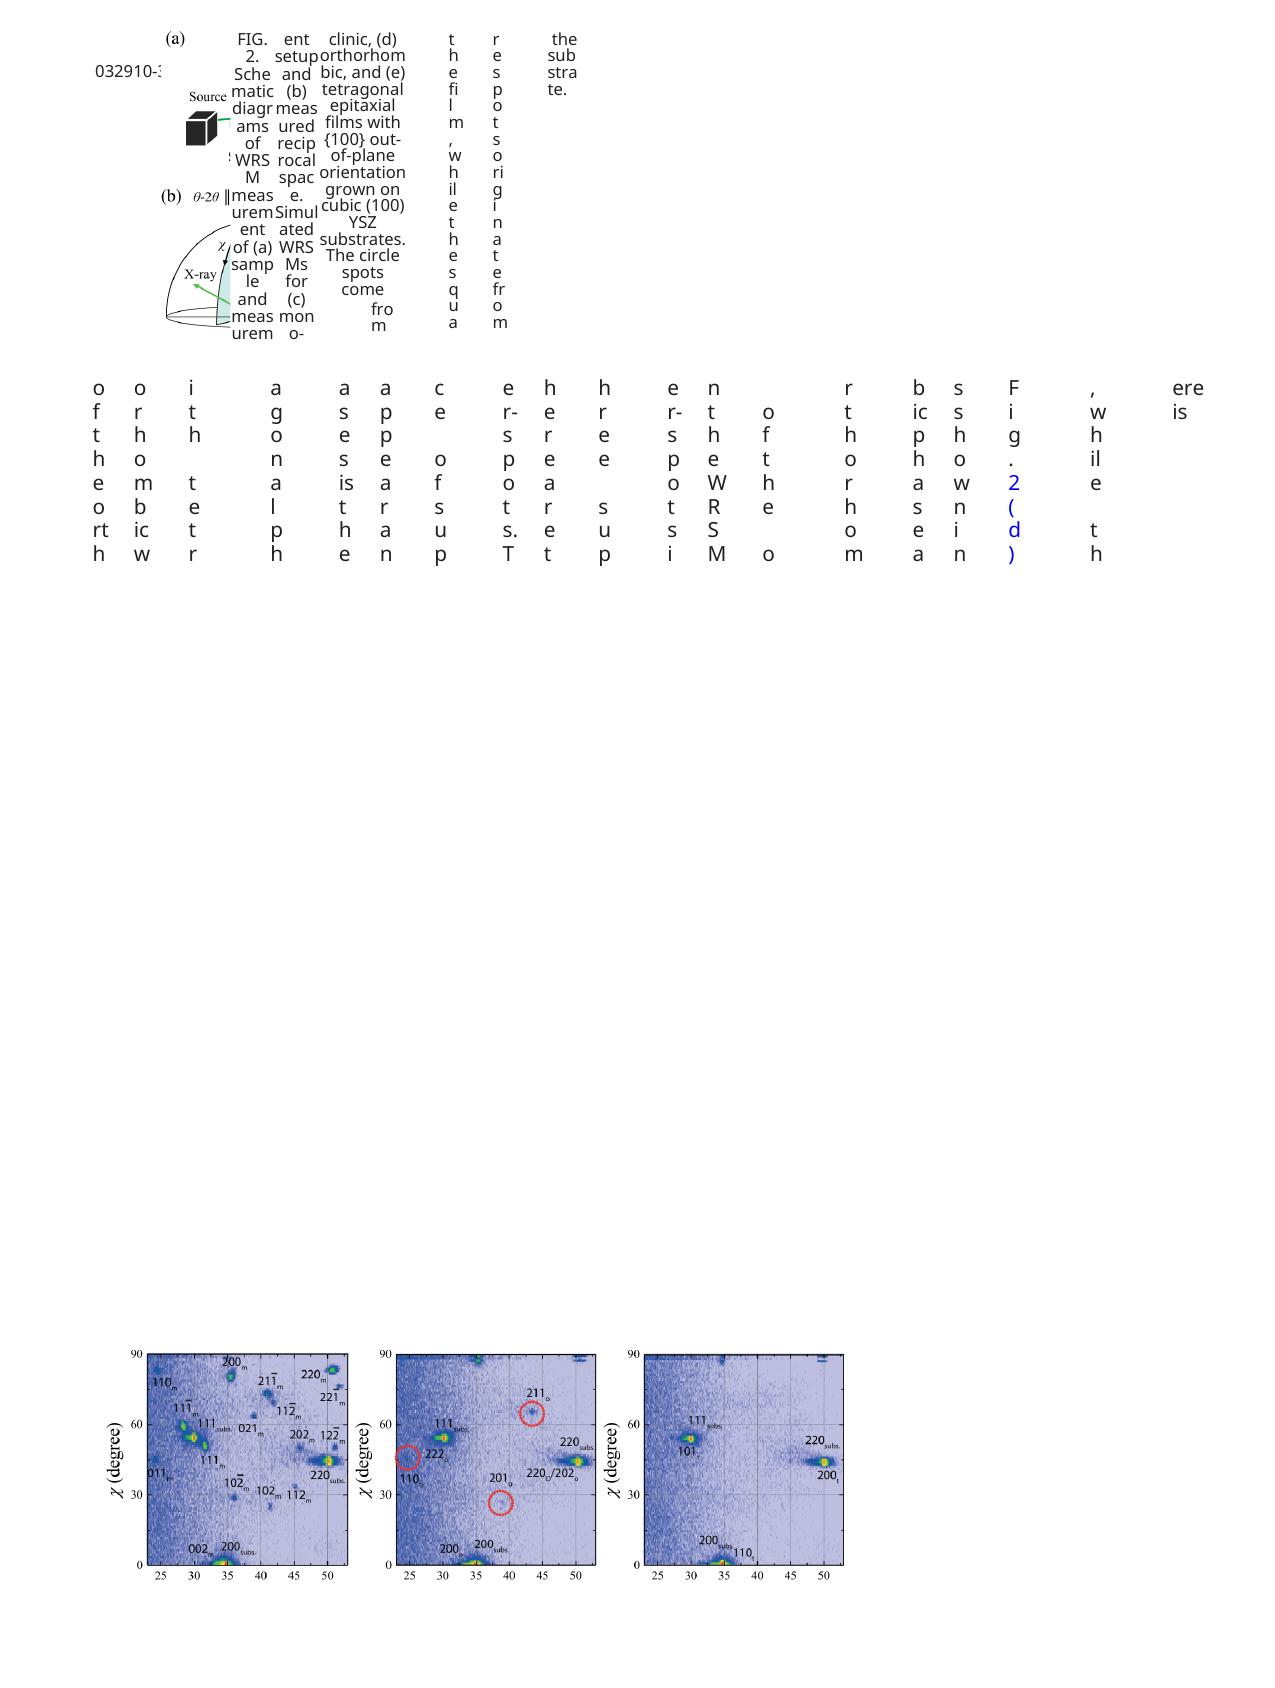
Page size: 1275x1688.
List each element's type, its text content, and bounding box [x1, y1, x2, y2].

picture [161, 31, 231, 345]
table_header 032910-3 [68, 64, 142, 87]
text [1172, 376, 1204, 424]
text clinic, (d) orthorhombic, and (e) tetragonal epitaxial films with {100} out-of-plane orientation grown on cubic (100) YSZ substrates. The circle spots come [318, 32, 407, 298]
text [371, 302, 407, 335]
picture [106, 1350, 844, 1580]
text FIG. 2. Schematic diagrams of WRSM measurement of (a) sample and measurement setup and (b) measured reciprocal space. Simulated WRSMs for (c) mono- [231, 32, 318, 343]
